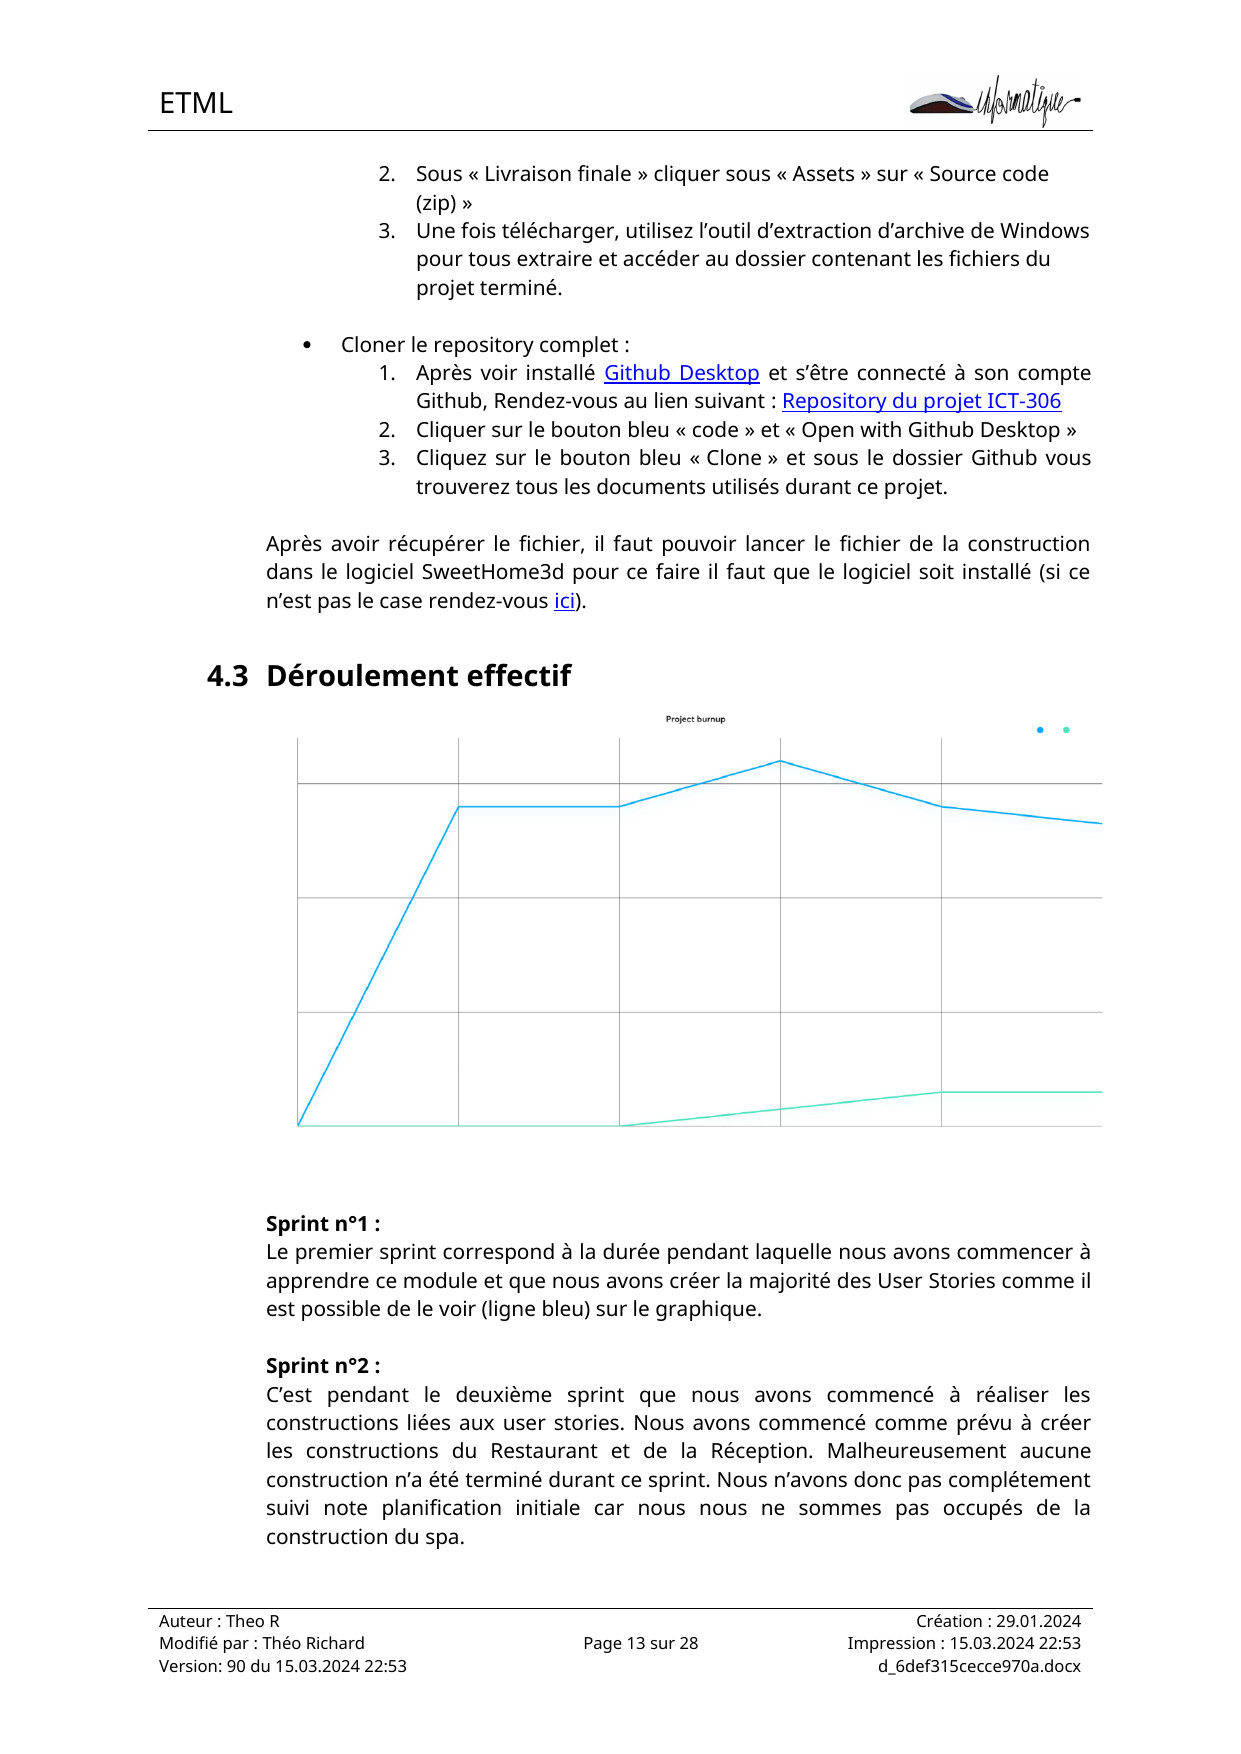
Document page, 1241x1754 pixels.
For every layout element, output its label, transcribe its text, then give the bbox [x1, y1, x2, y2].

picture [265, 701, 1126, 1153]
text C’est pendant le deuxième sprint que nous avons commencé à réaliser les constructions liées aux user stories. Nous avons commencé comme prévu à créer les constructions du Restaurant et de la Réception. Malheureusement aucune construction n’a été terminé durant ce sprint. Nous n’avons donc pas complétement suivi note planification initiale car nous nous ne sommes pas occupés de la construction du spa. [266, 1380, 1092, 1550]
text Après avoir récupérer le fichier, il faut pouvoir lancer le fichier de la construction dans le logiciel SweetHome3d pour ce faire il faut que le logiciel soit installé (si ce n’est pas le case rendez-vous ici). [266, 529, 1092, 614]
text Sprint n°2 : [266, 1351, 1092, 1380]
list Cliquer sur le bouton bleu « code » et « Open with Github Desktop » [378, 415, 1092, 443]
list Sous « Livraison finale » cliquer sous « Assets » sur « Source code (zip) » [378, 159, 1092, 216]
text Le premier sprint correspond à la durée pendant laquelle nous avons commencer à apprendre ce module et que nous avons créer la majorité des User Stories comme il est possible de le voir (ligne bleu) sur le graphique. [266, 1237, 1092, 1323]
picture [909, 75, 1082, 128]
text Sprint n°1 : [266, 1209, 1092, 1237]
list Après voir installé Github Desktop et s’être connecté à son compte Github, Rendez-vous au lien suivant : Repository du projet ICT-306 [378, 358, 1092, 415]
list Une fois télécharger, utilisez l’outil d’extraction d’archive de Windows pour tous extraire et accéder au dossier contenant les fichiers du projet terminé. [378, 216, 1092, 301]
list Cloner le repository complet : [303, 330, 1092, 358]
subtitle Déroulement effectif [207, 655, 1092, 695]
list Cliquez sur le bouton bleu « Clone » et sous le dossier Github vous trouverez tous les documents utilisés durant ce projet. [378, 443, 1092, 500]
